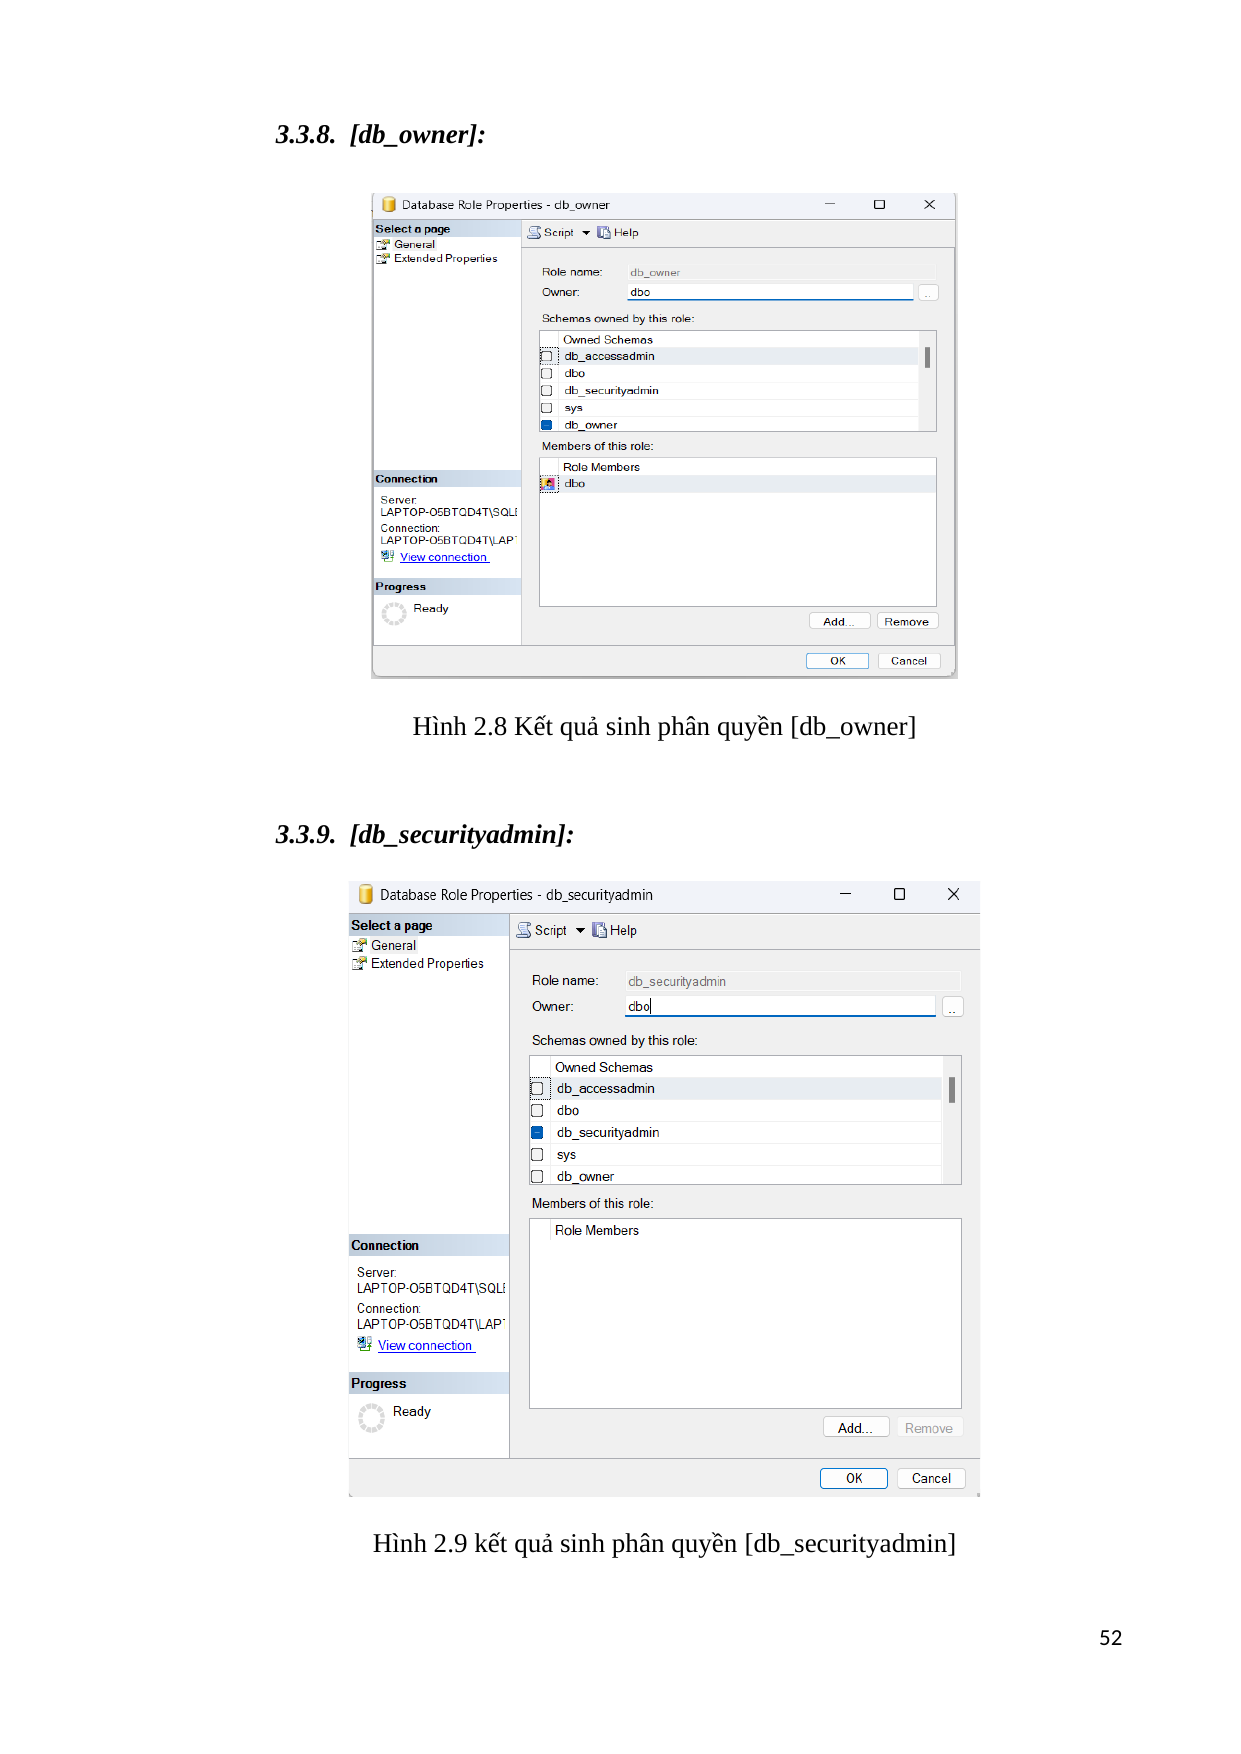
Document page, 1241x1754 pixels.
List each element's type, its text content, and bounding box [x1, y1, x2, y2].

picture [371, 193, 958, 679]
list [db_owner]: [276, 118, 1122, 149]
picture [348, 881, 981, 1497]
text Hình 2.8 Kết quả sinh phân quyền [db_owner] [207, 709, 1122, 741]
text Hình 2.9 kết quả sinh phân quyền [db_securityadmin] [207, 1527, 1122, 1559]
subtitle [db_securityadmin]: [276, 818, 1122, 850]
